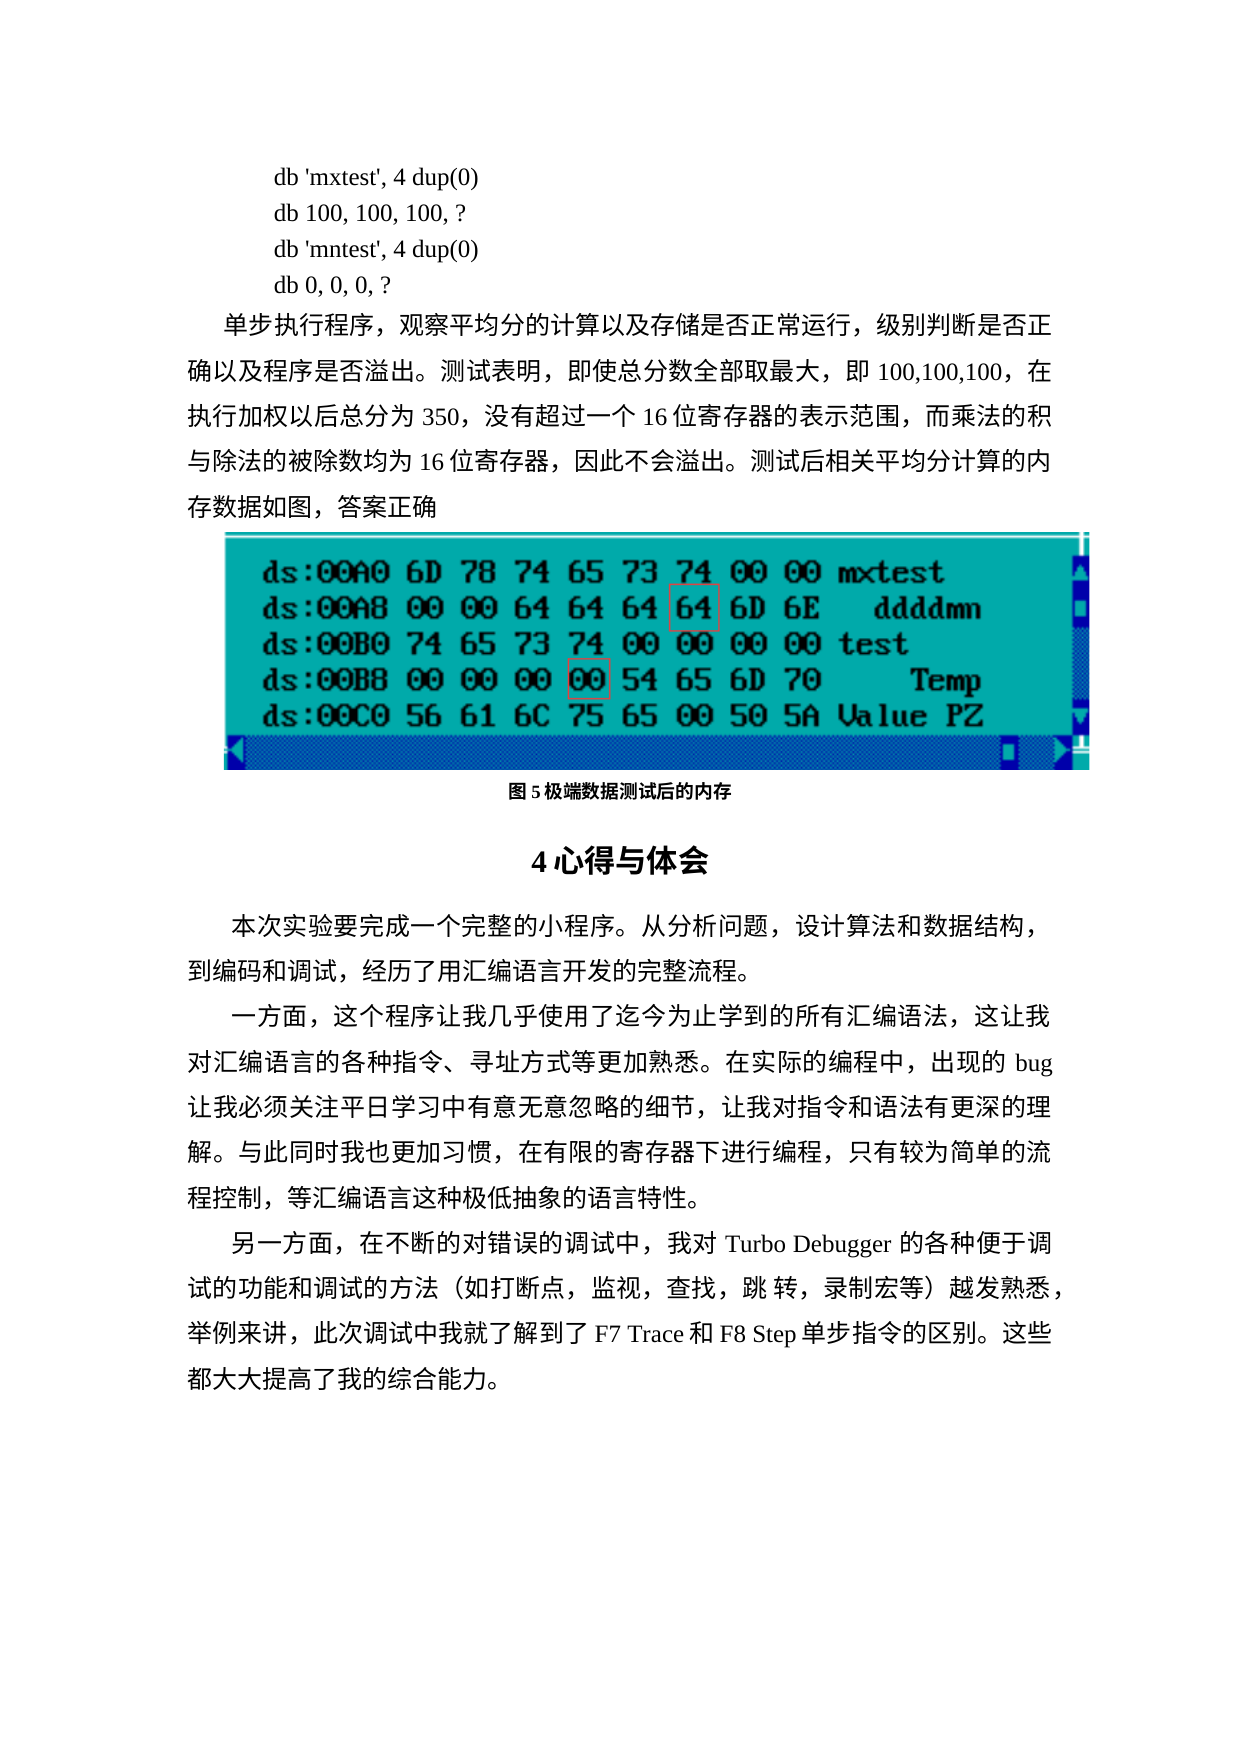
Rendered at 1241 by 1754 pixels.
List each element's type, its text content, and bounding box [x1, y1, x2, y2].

picture [223, 532, 1090, 770]
text 单步执行程序，观察平均分的计算以及存储是否正常运行，级别判断是否正确以及程序是否溢出。测试表明，即使总分数全部取最大，即 100,100,100，在执行加权以后总分为 350，没有超过一个16位寄存器的表示范围，而乘法的积与除法的被除数均为16位寄存器，因此不会溢出。测试后相关平均分计算的内存数据如图，答案正确 [187, 306, 1053, 523]
text 另一方面，在不断的对错误的调试中，我对Turbo Debugger 的各种便于调试的功能和调试的方法（如打断点，监视，查找，跳 转，录制宏等）越发熟悉，举例来讲，此次调试中我就了解到了F7 Trace和F8 Step单步指令的区别。这些都大大提高了我的综合能力。 [187, 1223, 1053, 1396]
subtitle 4心得与体会 [187, 836, 1053, 881]
text 图5极端数据测试后的内存 [187, 777, 1053, 804]
text db 0, 0, 0, ? [237, 270, 1053, 298]
text 一方面，这个程序让我几乎使用了迄今为止学到的所有汇编语法，这让我对汇编语言的各种指令、寻址方式等更加熟悉。在实际的编程中，出现的bug让我必须关注平日学习中有意无意忽略的细节，让我对指令和语法有更深的理解。与此同时我也更加习惯，在有限的寄存器下进行编程，只有较为简单的流程控制，等汇编语言这种极低抽象的语言特性。 [187, 997, 1053, 1214]
text db 100, 100, 100, ? [237, 198, 1053, 227]
text db 'mntest', 4 dup(0) [237, 234, 1053, 263]
text 本次实验要完成一个完整的小程序。从分析问题，设计算法和数据结构，到编码和调试，经历了用汇编语言开发的完整流程。 [187, 906, 1053, 988]
text db 'mxtest', 4 dup(0) [237, 162, 1053, 191]
